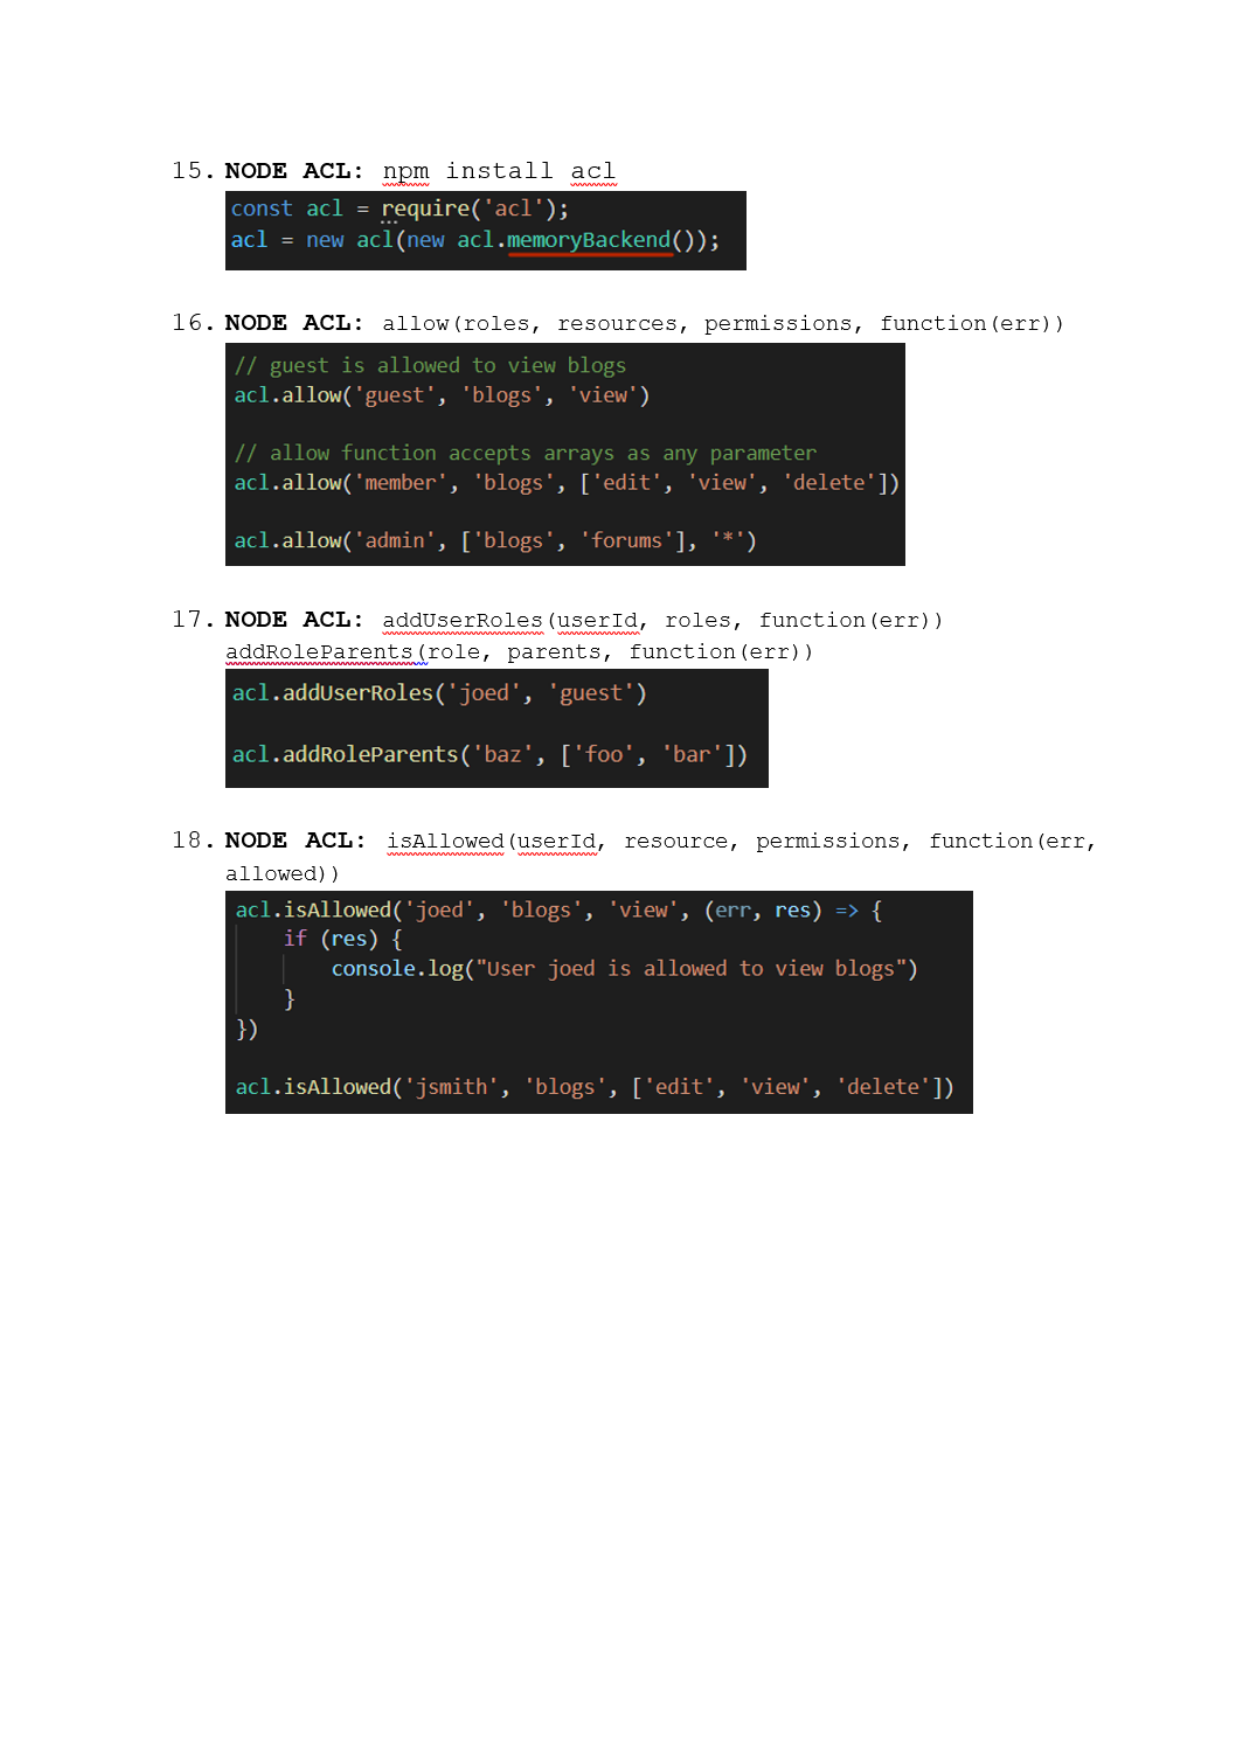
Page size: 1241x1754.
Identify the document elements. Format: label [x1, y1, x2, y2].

picture [132, 150, 1124, 1121]
